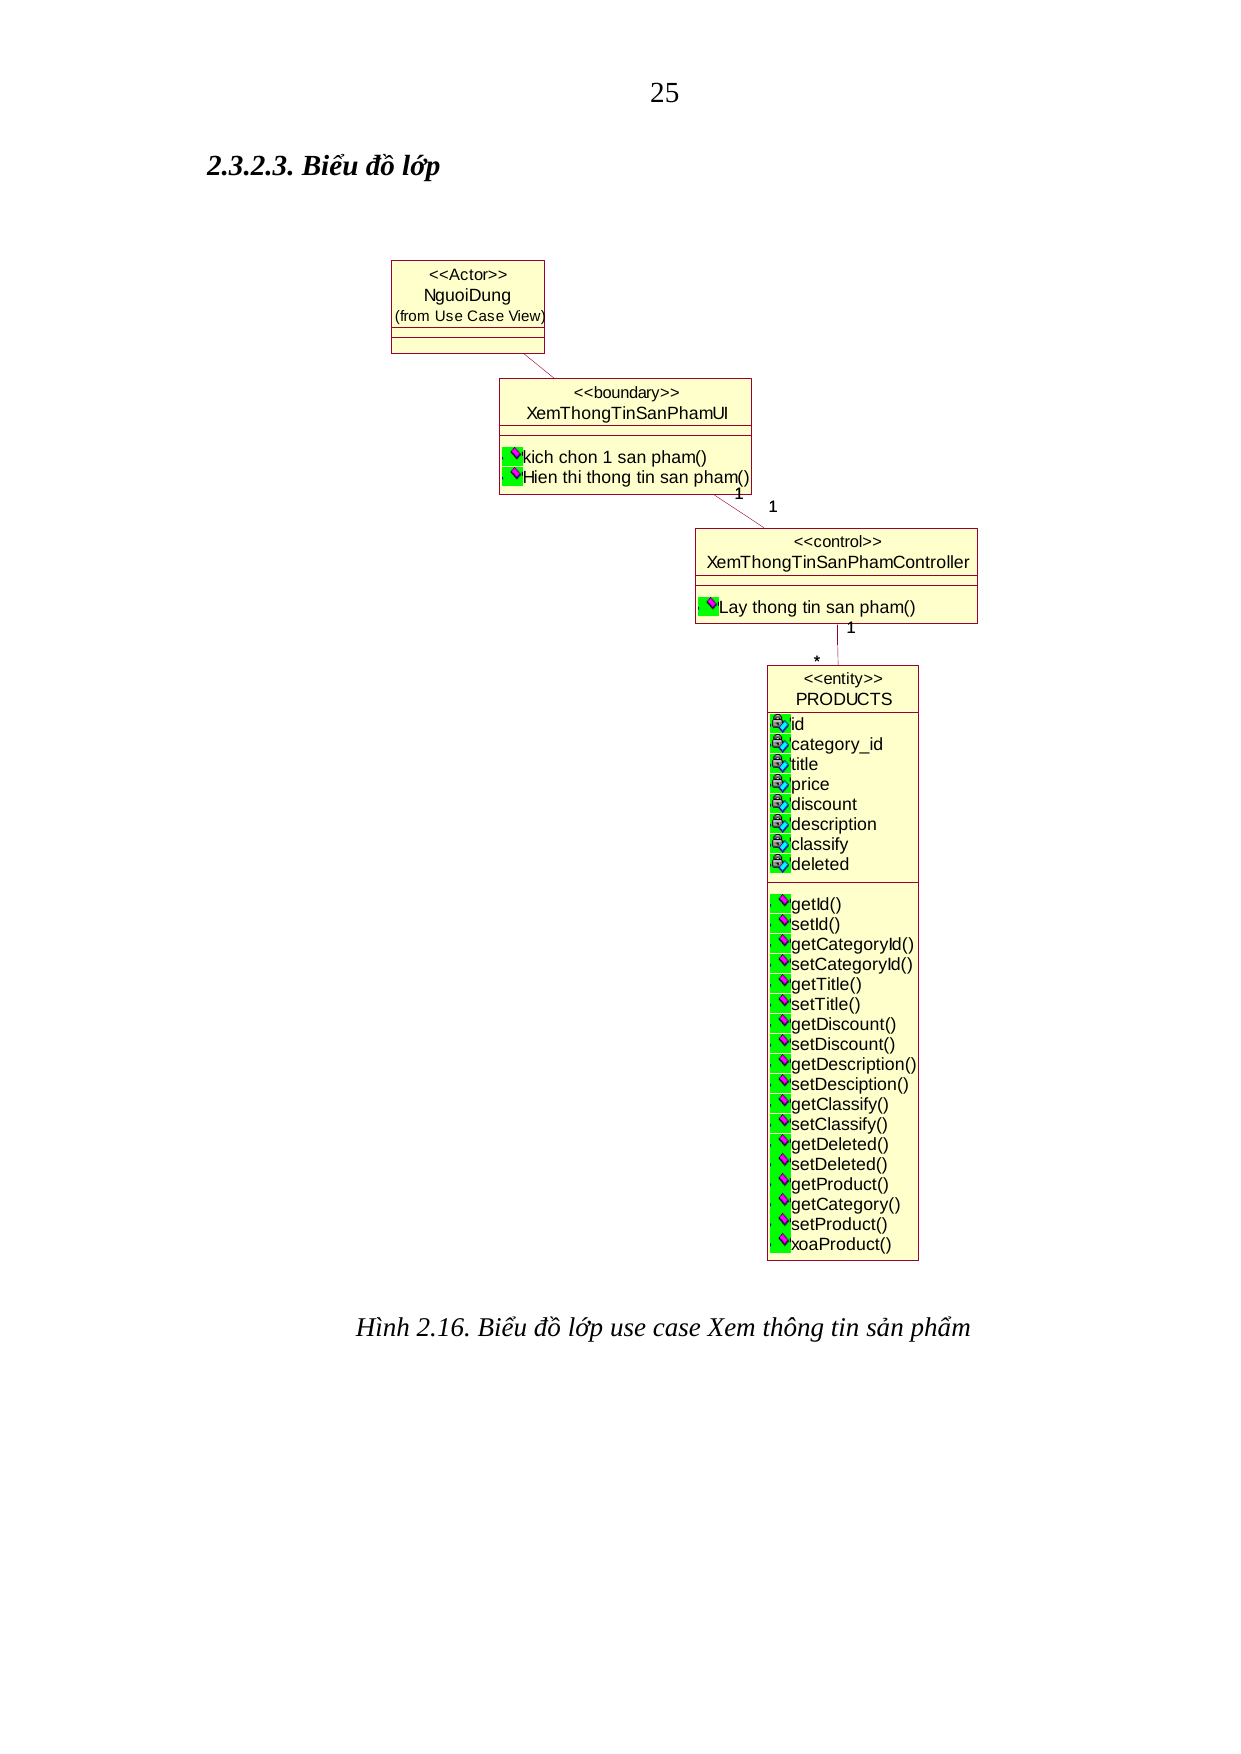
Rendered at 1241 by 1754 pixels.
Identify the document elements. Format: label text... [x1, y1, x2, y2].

subtitle Biểu đồ lớp [207, 148, 1122, 181]
text Hình 2.16. Biểu đồ lớp use case Xem thông tin sản phẩm [207, 1311, 1122, 1342]
